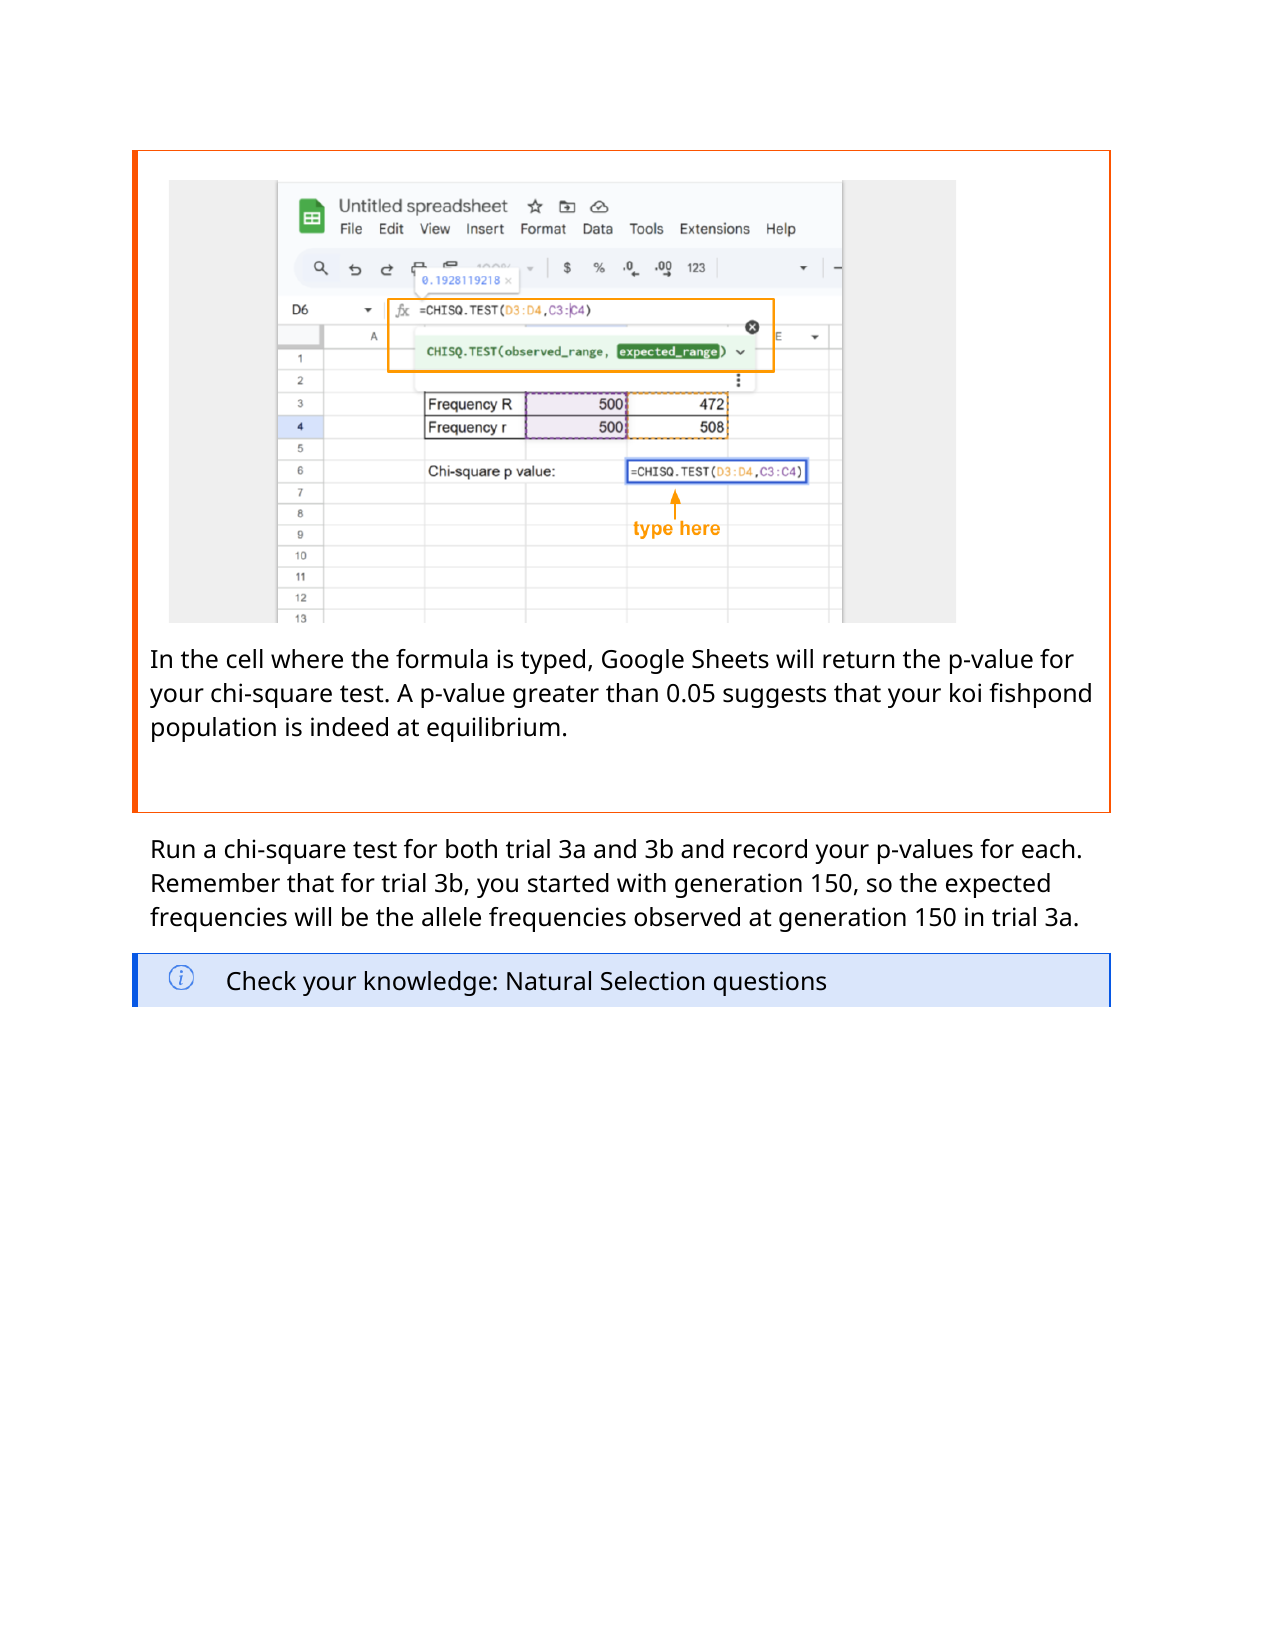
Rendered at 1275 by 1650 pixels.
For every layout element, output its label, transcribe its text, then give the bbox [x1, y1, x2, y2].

picture [168, 180, 957, 623]
text Run a chi-square test for both trial 3a and 3b and record your p-values for each. Remember that for trial 3b, you started with generation 150, so the expected frequencies will be the allele frequencies observed at generation 150 in trial 3a. [150, 832, 1125, 934]
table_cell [138, 151, 1109, 812]
table_header Check your knowledge: Natural Selection questions [138, 954, 1109, 1007]
picture [168, 965, 194, 990]
